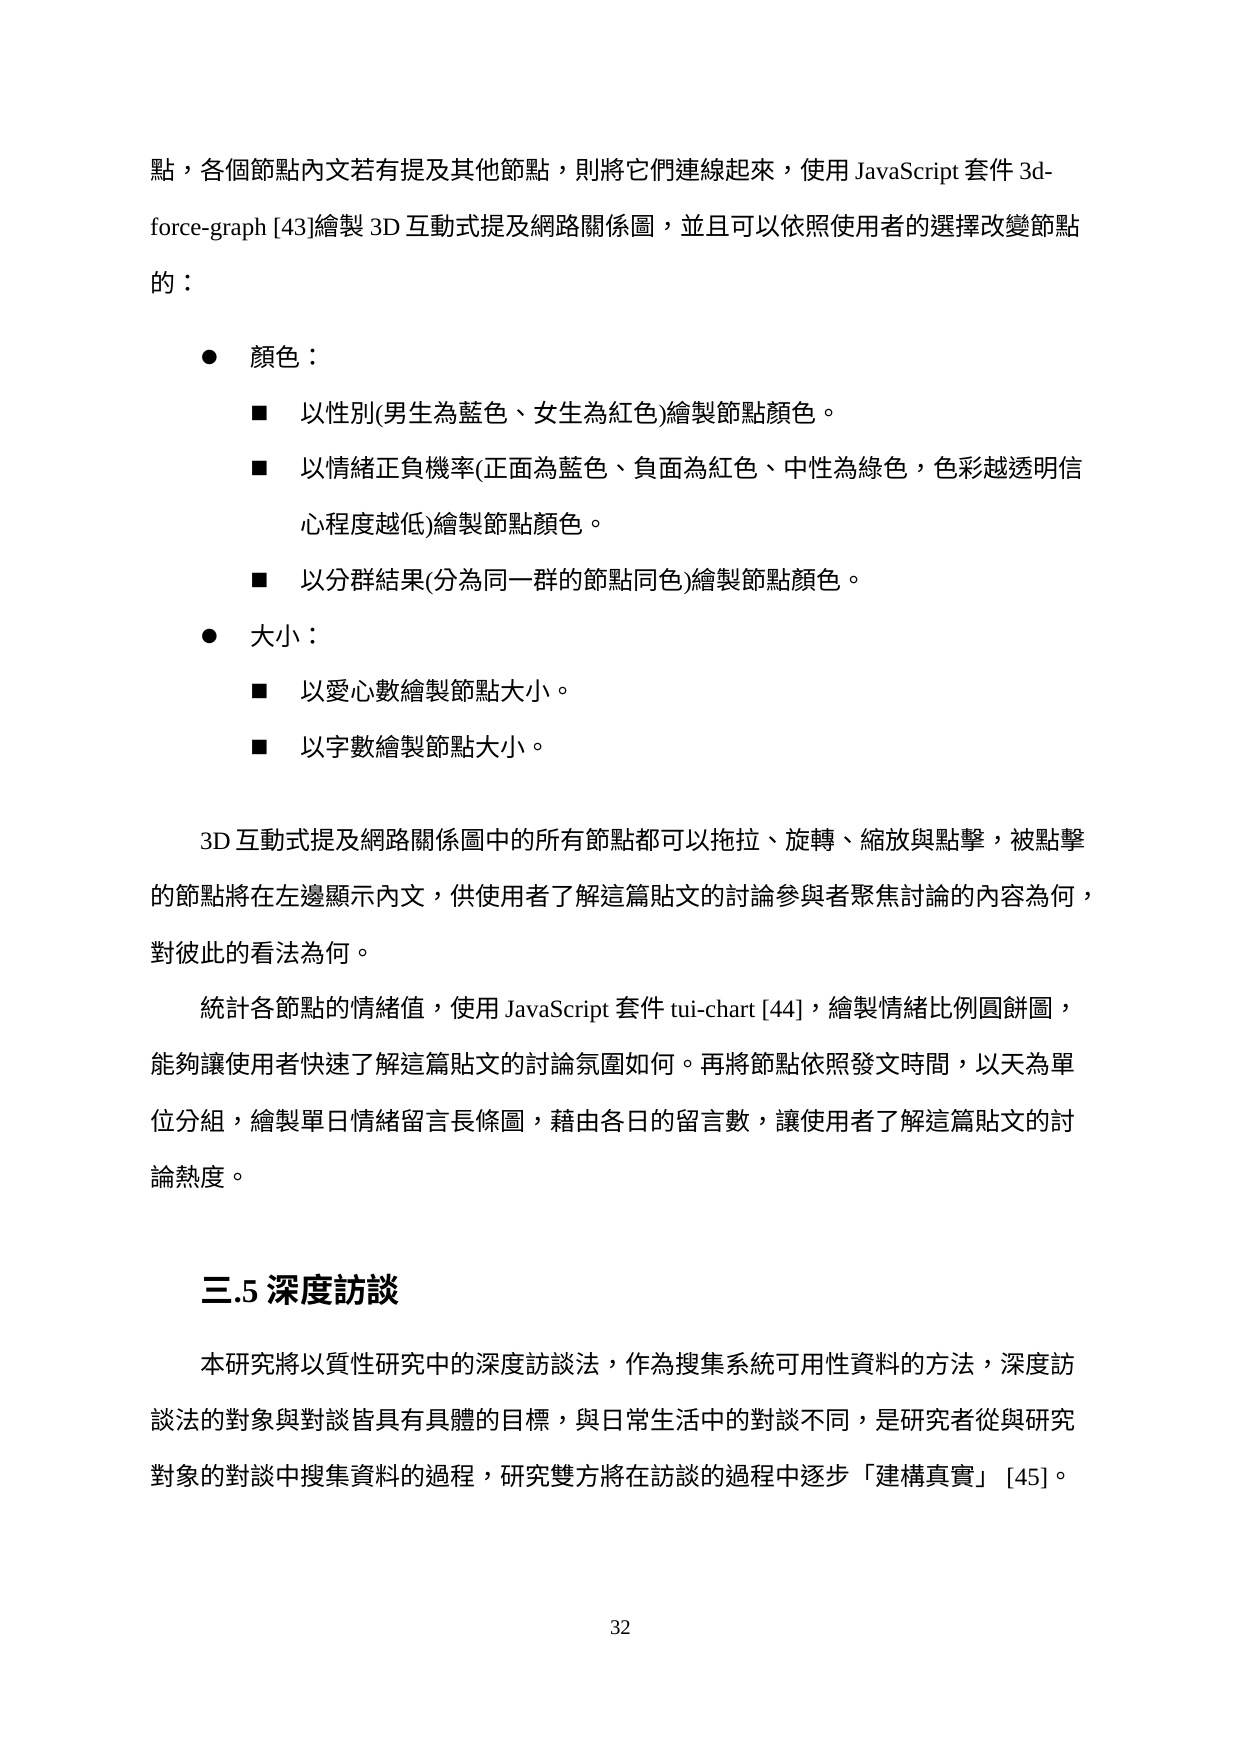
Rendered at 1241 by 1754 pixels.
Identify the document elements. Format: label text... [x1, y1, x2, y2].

text 統計各節點的情緒值，使用JavaScript 套件tui-chart，繪製情緒比例圓餅圖，能夠讓使用者快速了解這篇貼文的討論氛圍如何。再將節點依照發文時間，以天為單位分組，繪製單日情緒留言長條圖，藉由各日的留言數，讓使用者了解這篇貼文的討論熱度。 [150, 988, 1090, 1194]
list 以分群結果(分為同一群的節點同色)繪製節點顏色。 [250, 560, 1090, 597]
list 以性別(男生為藍色、女生為紅色)繪製節點顏色。 [250, 392, 1090, 430]
list 大小： [200, 616, 1090, 653]
list 顏色： [200, 337, 1090, 374]
list 以愛心數繪製節點大小。 [250, 671, 1090, 709]
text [150, 150, 1090, 300]
list 以字數繪製節點大小。 [250, 727, 1090, 764]
text 本研究將以質性研究中的深度訪談法，作為搜集系統可用性資料的方法，深度訪談法的對象與對談皆具有具體的目標，與日常生活中的對談不同，是研究者從與研究對象的對談中搜集資料的過程，研究雙方將在訪談的過程中逐步「建構真實」。 [150, 1344, 1090, 1494]
list 以情緒正負機率(正面為藍色、負面為紅色、中性為綠色，色彩越透明信心程度越低)繪製節點顏色。 [250, 448, 1090, 542]
text 3D互動式提及網路關係圖中的所有節點都可以拖拉、旋轉、縮放與點擊，被點擊的節點將在左邊顯示內文，供使用者了解這篇貼文的討論參與者聚焦討論的內容為何，對彼此的看法為何。 [150, 820, 1090, 970]
subtitle 深度訪談 [200, 1250, 1090, 1325]
